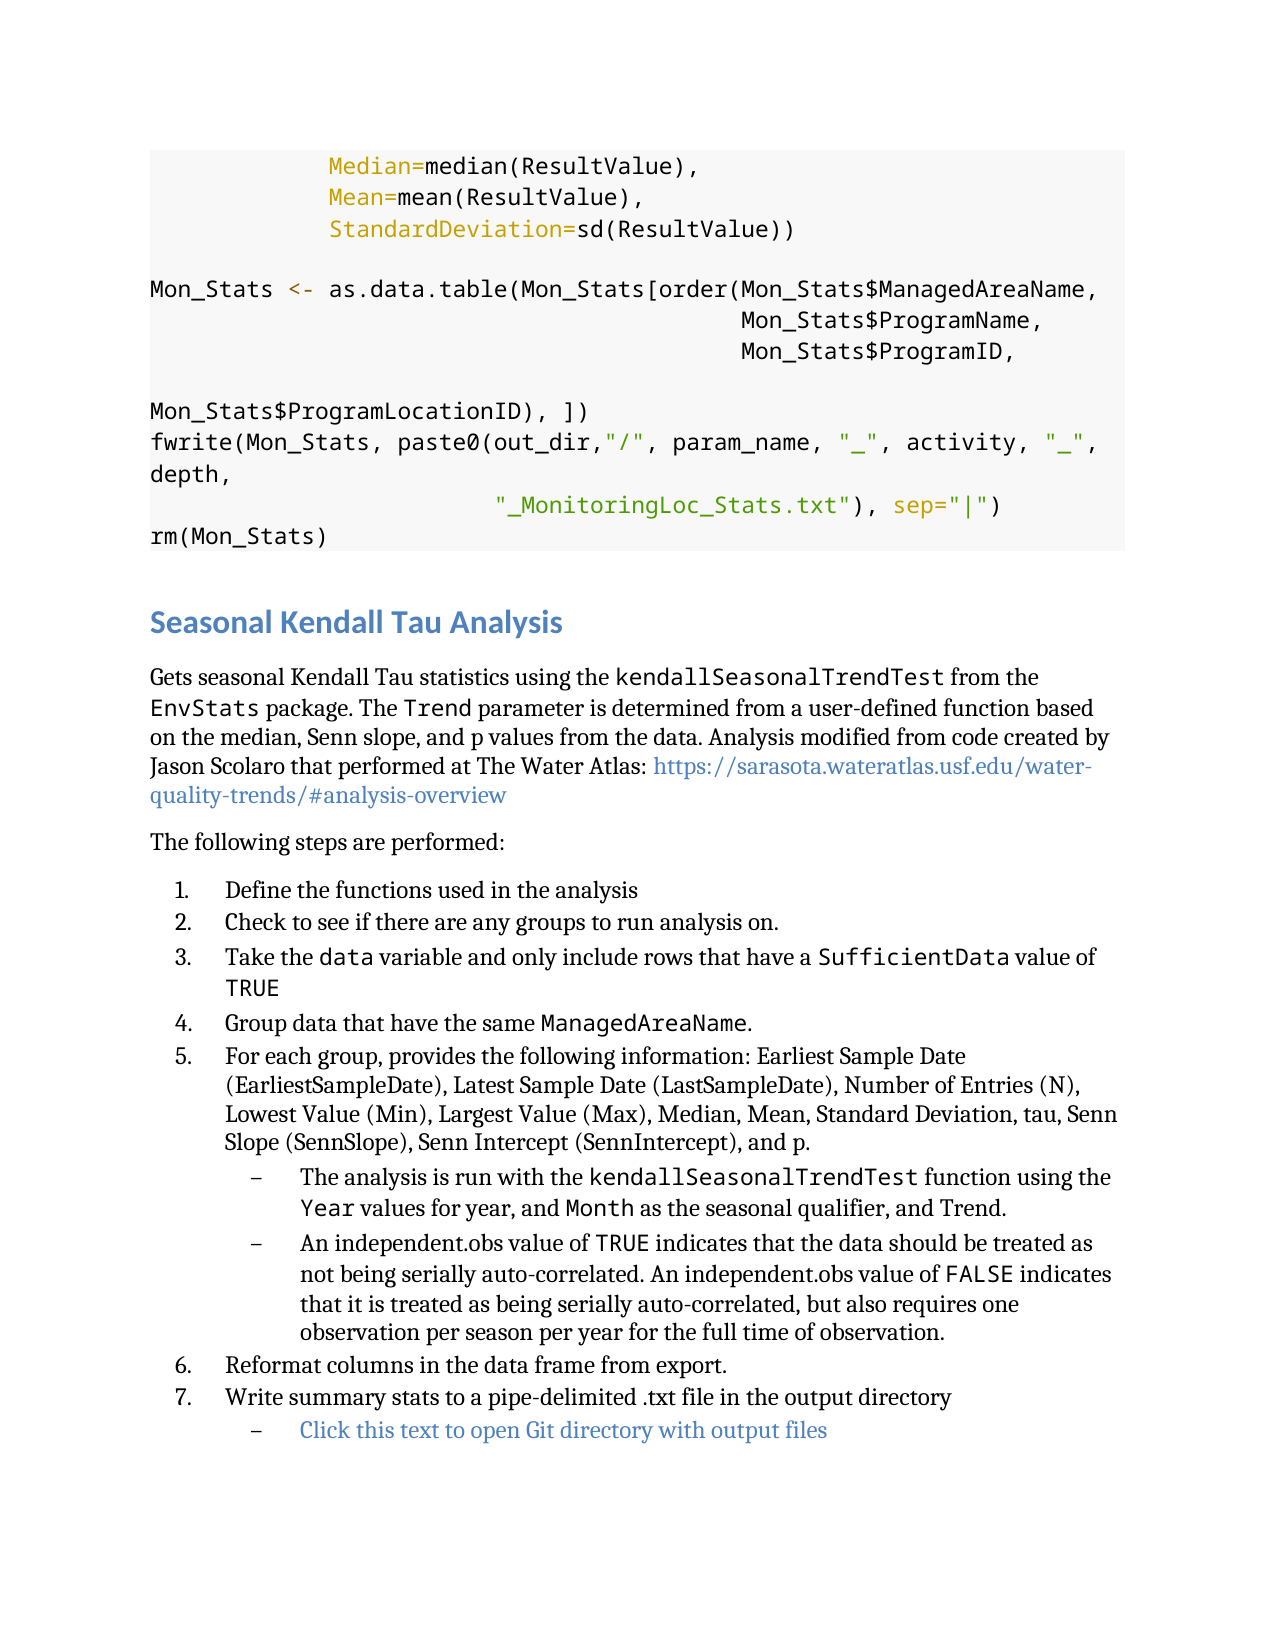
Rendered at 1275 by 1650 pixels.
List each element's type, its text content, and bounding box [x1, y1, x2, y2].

list The analysis is run with the kendallSeasonalTrendTest function using the Year values for year, and Month as the seasonal qualifier, and Trend. [250, 1161, 1125, 1223]
list Define the functions used in the analysis [175, 876, 1125, 904]
list For each group, provides the following information: Earliest Sample Date (EarliestSampleDate), Latest Sample Date (LastSampleDate), Number of Entries (N), Lowest Value (Min), Largest Value (Max), Median, Mean, Standard Deviation, tau, Senn Slope (SennSlope), Senn Intercept (SennIntercept), and p. [175, 1042, 1125, 1157]
list An independent.obs value of TRUE indicates that the data should be treated as not being serially auto-correlated. An independent.obs value of FALSE indicates that it is treated as being serially auto-correlated, but also requires one observation per season per year for the full time of observation. [250, 1227, 1125, 1347]
text The following steps are performed: [150, 828, 1125, 857]
text Gets seasonal Kendall Tau statistics using the kendallSeasonalTrendTest from the EnvStats package. The Trend parameter is determined from a user-defined function based on the median, Senn slope, and p values from the data. Analysis modified from code created by Jason Scolaro that performed at The Water Atlas: https://sarasota.wateratlas.usf.edu/water-quality-trends/#analysis-overview [150, 661, 1125, 809]
list Write summary stats to a pipe-delimited .txt file in the output directory [175, 1383, 1125, 1412]
subtitle Seasonal Kendall Tau Analysis [150, 601, 1125, 642]
list Group data that have the same ManagedAreaName. [175, 1007, 1125, 1038]
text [150, 150, 1125, 551]
list Reformat columns in the data frame from export. [175, 1351, 1125, 1379]
list Take the data variable and only include rows that have a SufficientData value of TRUE [175, 941, 1125, 1003]
list Click this text to open Git directory with output files [250, 1416, 1125, 1444]
list Check to see if there are any groups to run analysis on. [175, 908, 1125, 937]
